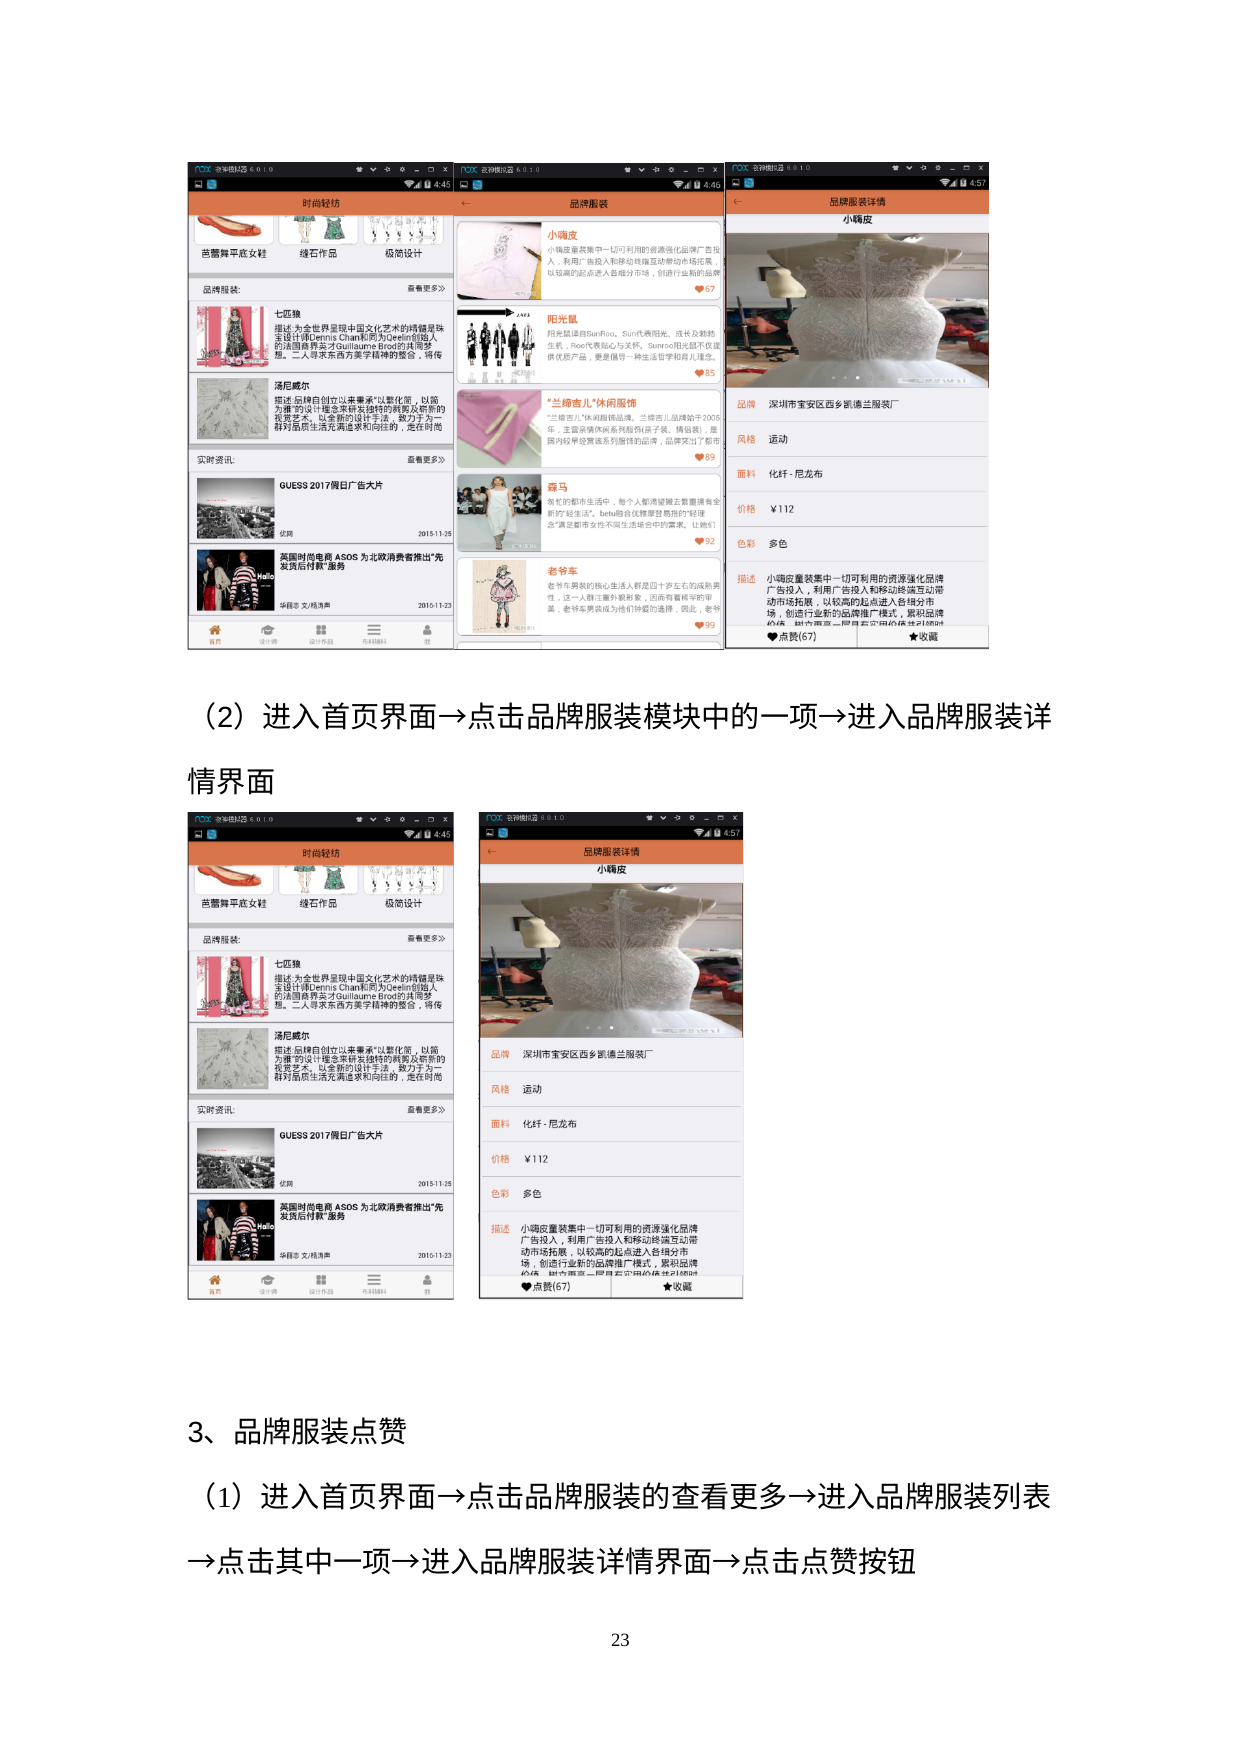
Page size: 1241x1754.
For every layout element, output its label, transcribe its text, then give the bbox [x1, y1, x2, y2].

text 3、品牌服装点赞 [187, 1397, 1053, 1462]
picture [187, 812, 454, 1300]
text （1）进入首页界面→点击品牌服装的查看更多→进入品牌服装列表→点击其中一项→进入品牌服装详情界面→点击点赞按钮 [187, 1462, 1053, 1592]
picture [187, 162, 989, 650]
text （2）进入首页界面→点击品牌服装模块中的一项→进入品牌服装详情界面 [187, 682, 1053, 812]
picture [478, 812, 744, 1300]
